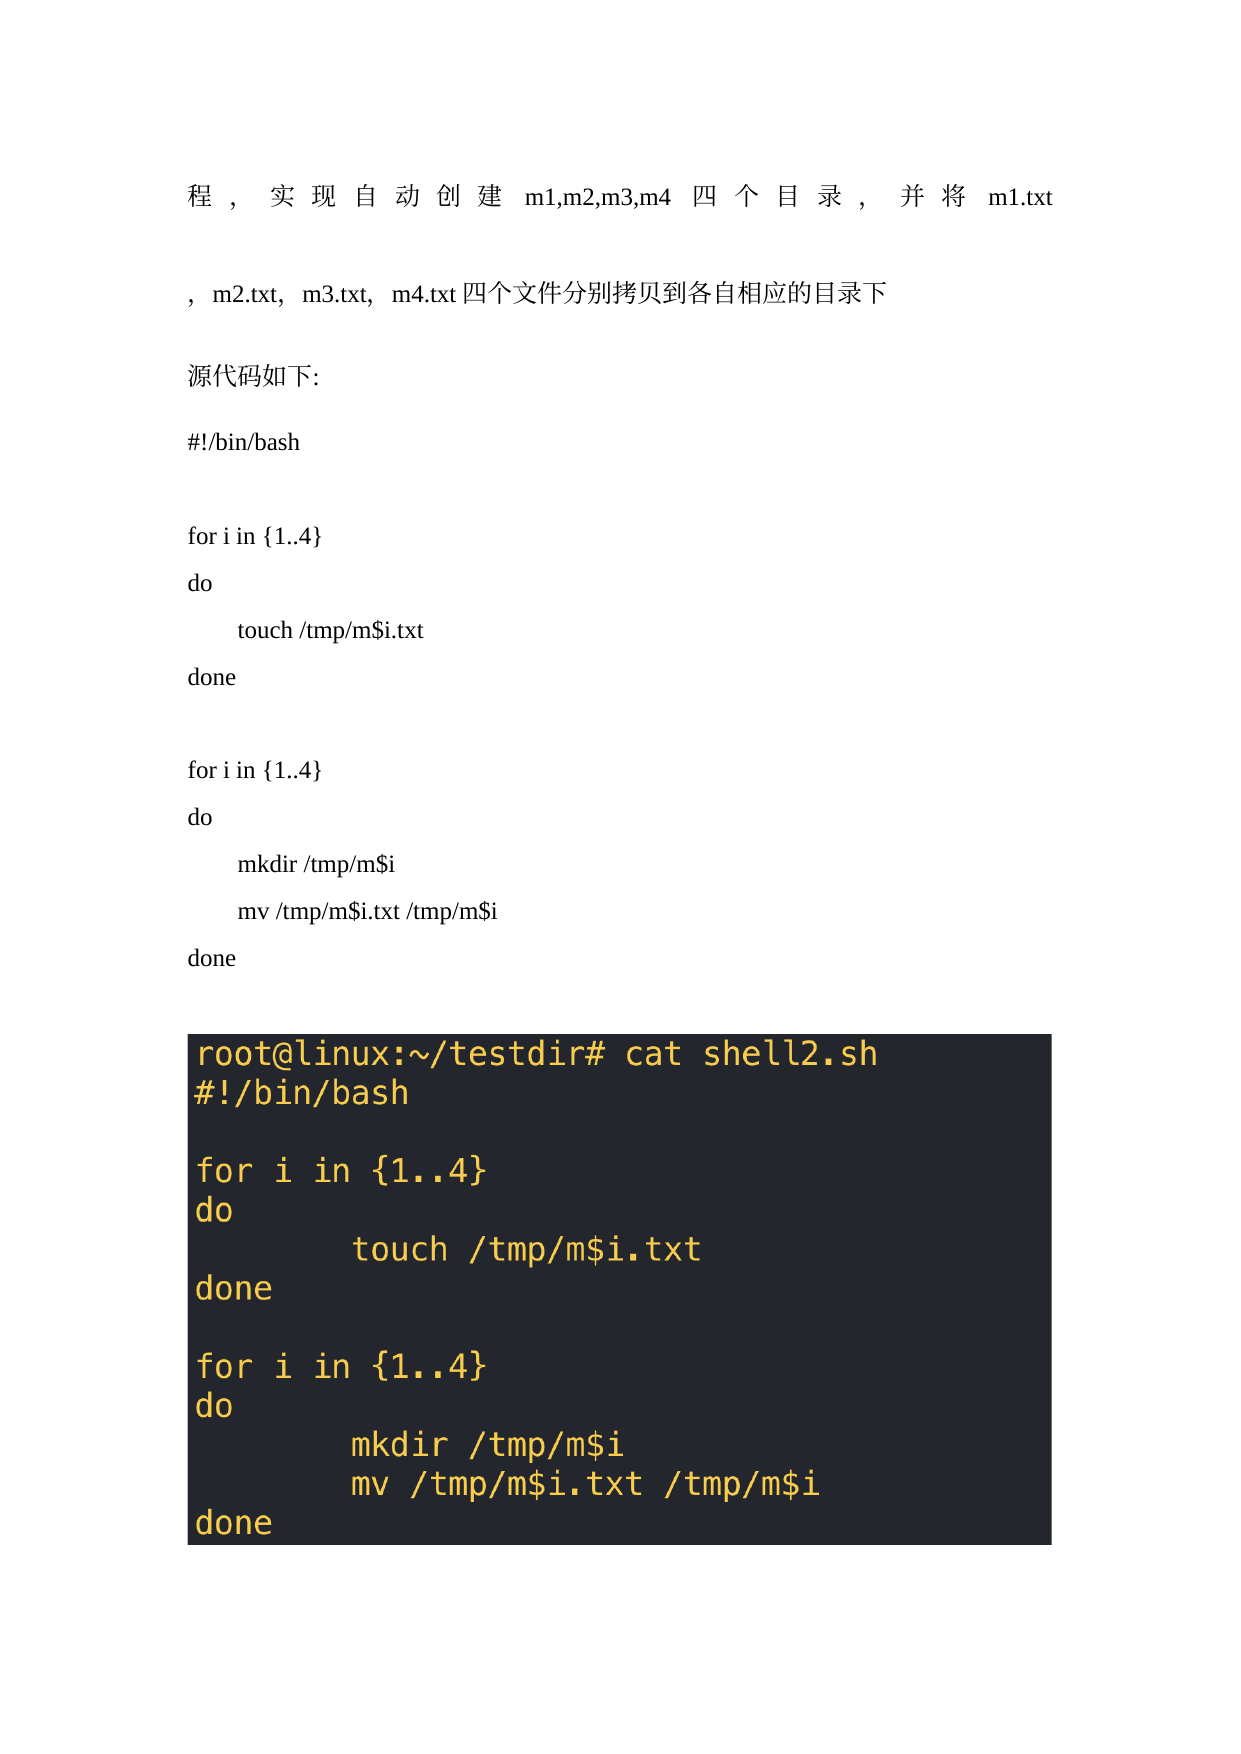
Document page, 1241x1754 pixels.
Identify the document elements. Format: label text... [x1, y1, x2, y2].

list 源代码如下: [187, 342, 1053, 407]
picture [187, 1034, 1052, 1545]
list mv /tmp/m$i.txt /tmp/m$i [187, 894, 1053, 927]
list do [187, 800, 1053, 833]
list done [187, 941, 1053, 973]
list touch /tmp/m$i.txt [187, 613, 1053, 645]
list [187, 162, 1053, 324]
list for i in {1..4} [187, 753, 1053, 786]
list done [187, 660, 1053, 692]
list for i in {1..4} [187, 519, 1053, 552]
list mkdir /tmp/m$i [187, 847, 1053, 880]
list do [187, 566, 1053, 598]
list #!/bin/bash [187, 425, 1053, 458]
